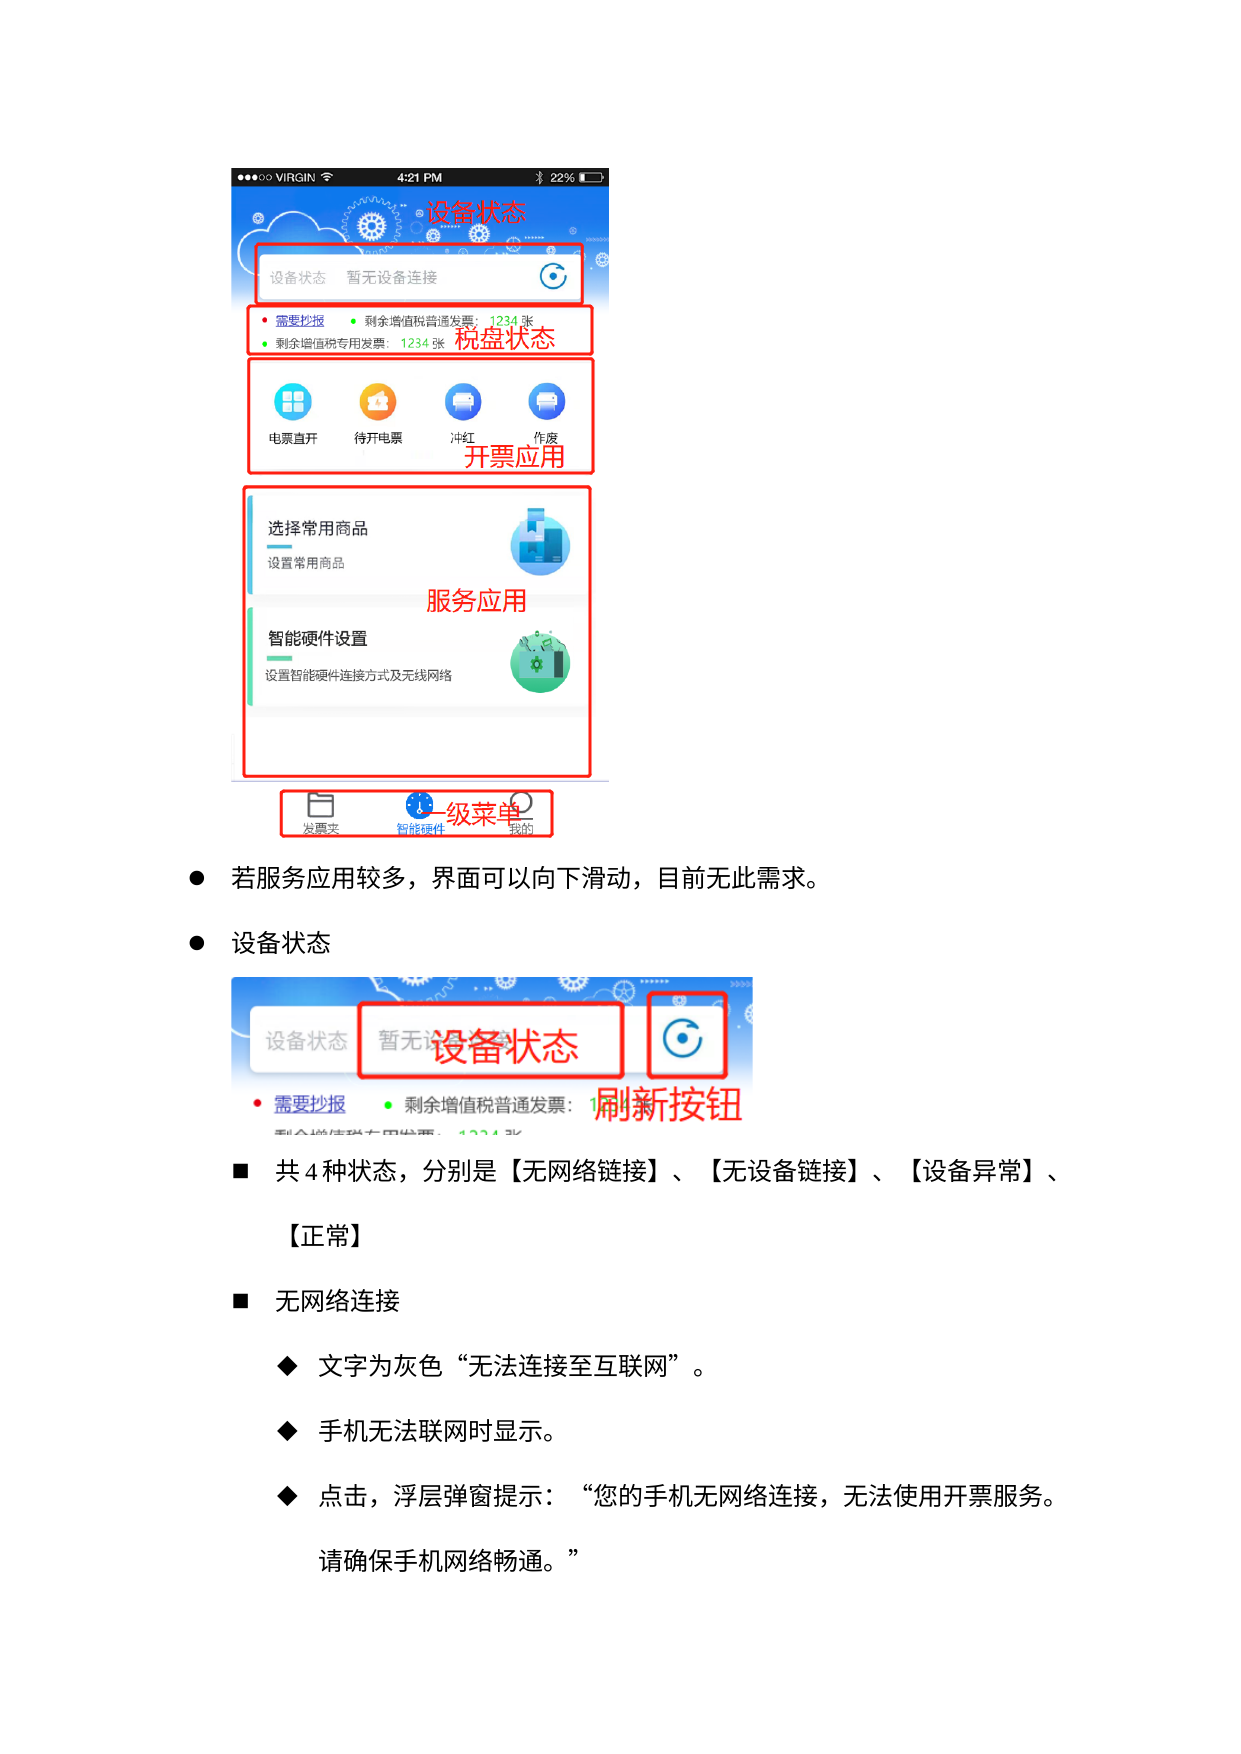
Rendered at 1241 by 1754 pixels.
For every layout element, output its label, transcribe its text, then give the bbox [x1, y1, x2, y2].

picture [231, 168, 609, 839]
list 无网络连接 [231, 1267, 1053, 1332]
list 点击，浮层弹窗提示：“您的手机无网络连接，无法使用开票服务。请确保手机网络畅通。” [275, 1462, 1053, 1592]
list 文字为灰色“无法连接至互联网”。 [275, 1332, 1053, 1397]
list 设备状态 [187, 909, 1053, 974]
picture [231, 977, 753, 1135]
list 若服务应用较多，界面可以向下滑动，目前无此需求。 [187, 844, 1053, 909]
list 共4种状态，分别是【无网络链接】、【无设备链接】、【设备异常】、【正常】 [231, 1137, 1053, 1267]
list 手机无法联网时显示。 [275, 1397, 1053, 1462]
